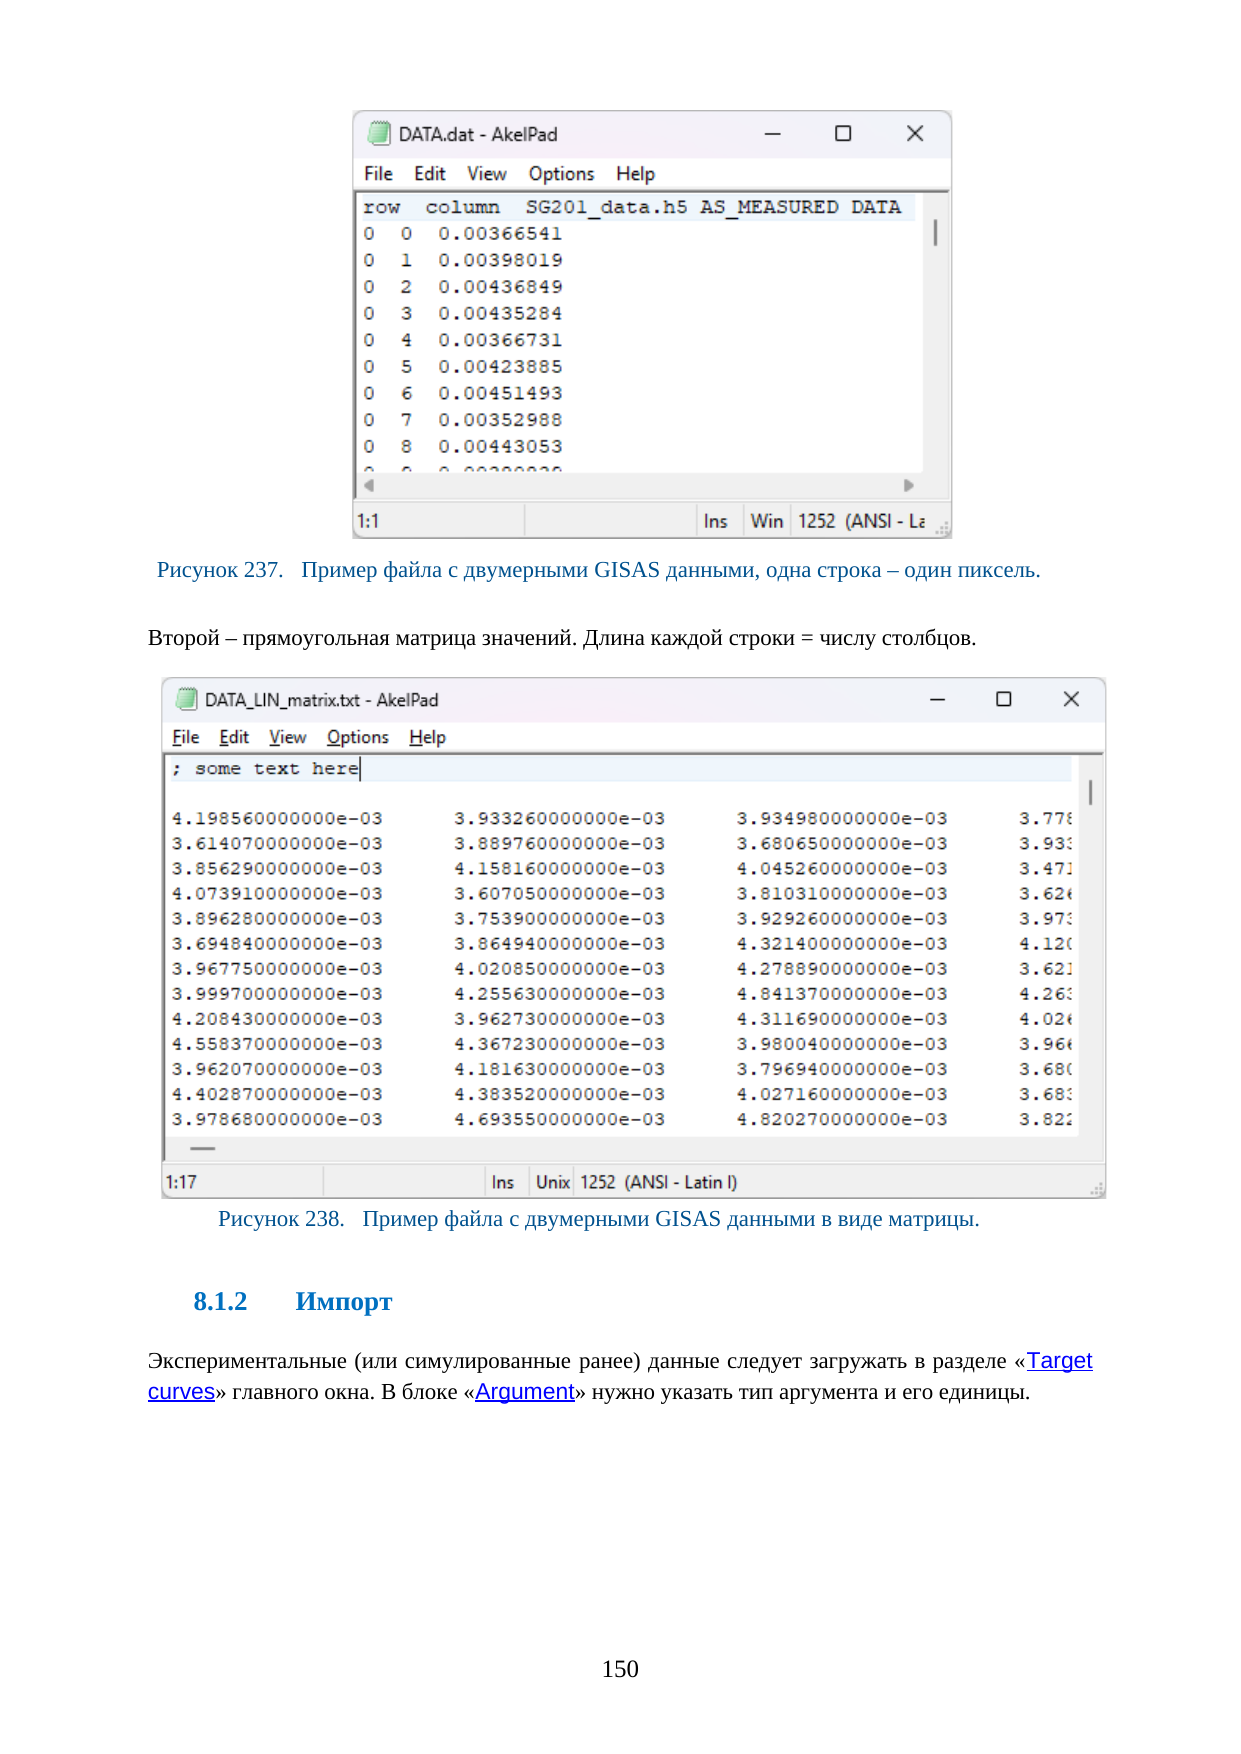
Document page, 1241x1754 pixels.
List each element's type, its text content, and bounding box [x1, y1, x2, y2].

text Экспериментальные (или симулированные ранее) данные следует загружать в разделе «Target curves» главного окна. В блоке «Argument» нужно указать тип аргумента и его единицы. [148, 1347, 1093, 1404]
picture [352, 110, 953, 539]
list Пример файла c двумерными GISAS данными в виде матрицы. [178, 1199, 1093, 1231]
text Второй – прямоугольная матрица значений. Длина каждой строки = числу столбцов. [148, 623, 1093, 650]
picture [161, 677, 1107, 1199]
subtitle Импорт [193, 1285, 1093, 1316]
